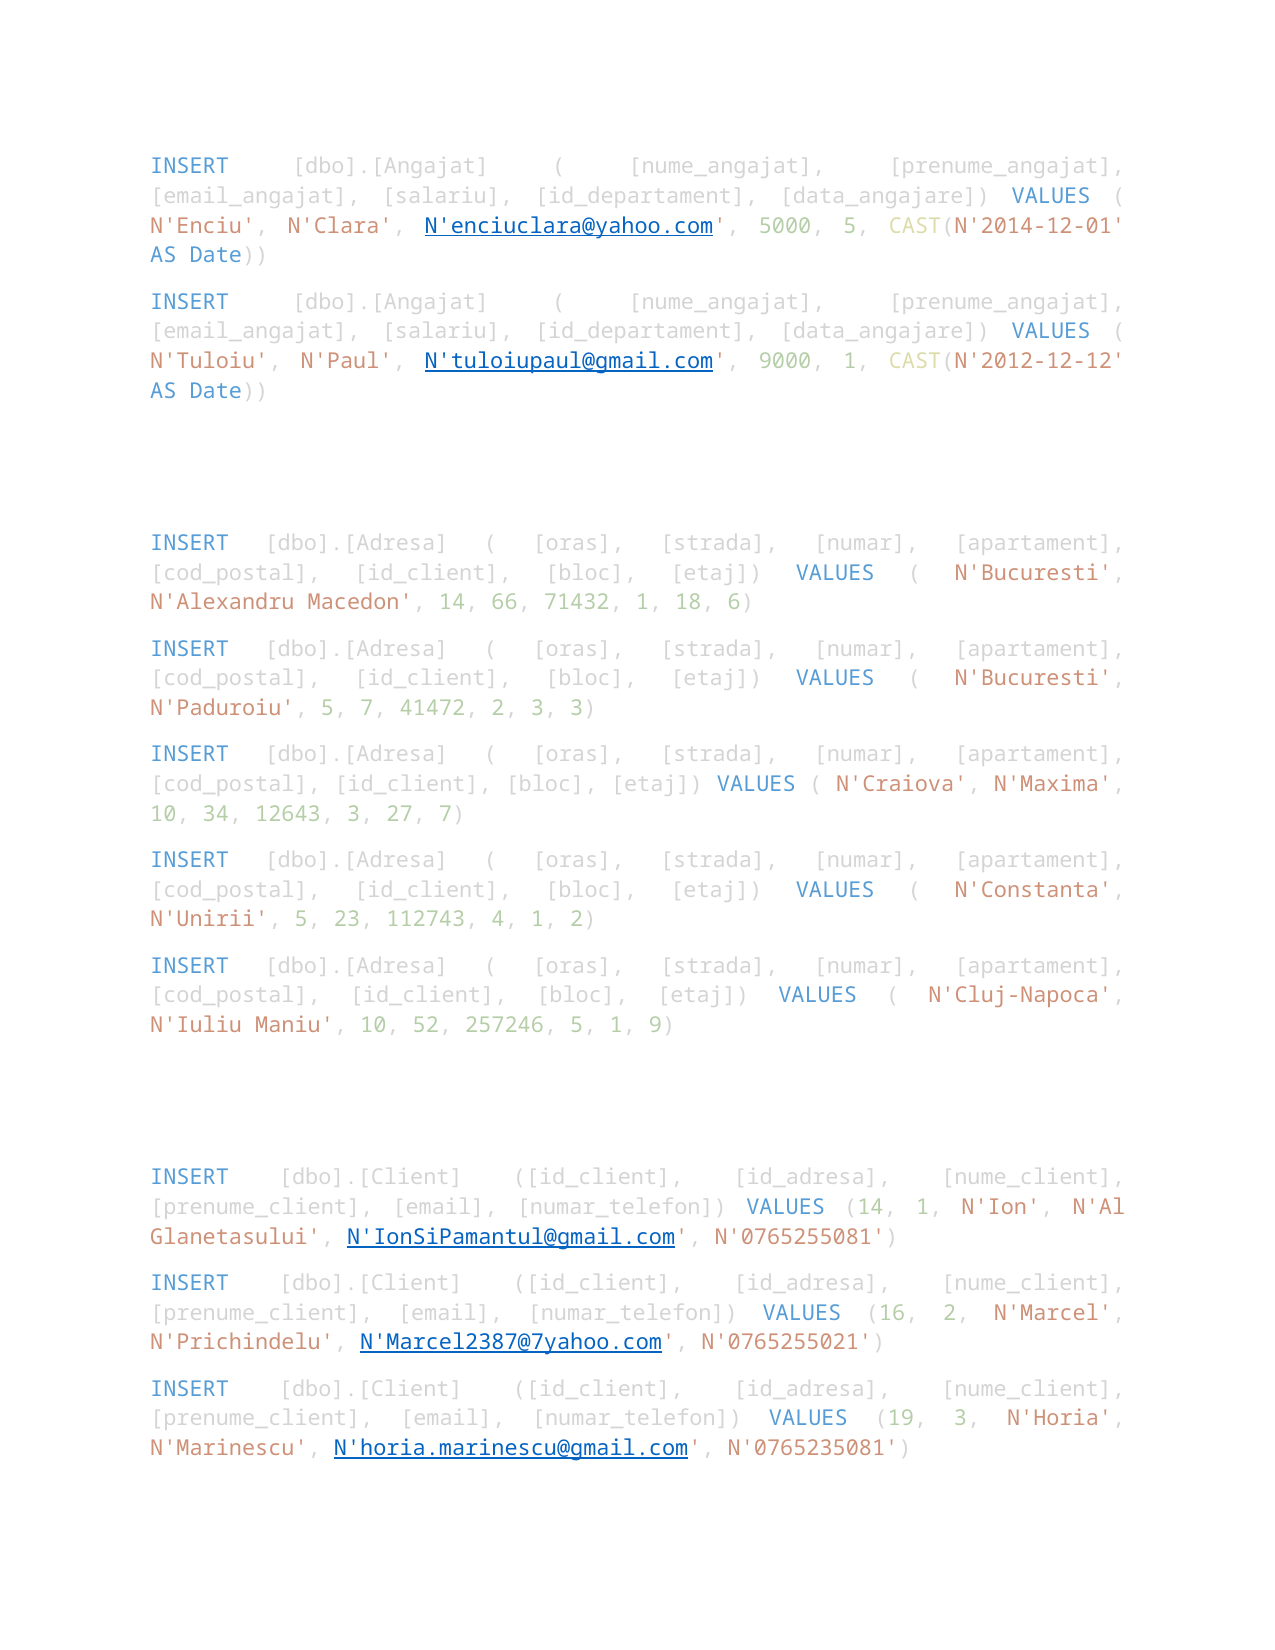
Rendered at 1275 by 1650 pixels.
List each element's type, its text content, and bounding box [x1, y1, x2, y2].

text INSERT [dbo].[Adresa] ( [oras], [strada], [numar], [apartament], [cod_postal], [id_client], [bloc], [etaj]) VALUES ( N'Cluj-Napoca', N'Iuliu Maniu', 10, 52, 257246, 5, 1, 9) [150, 949, 1125, 1038]
text INSERT [dbo].[Client] ([id_client], [id_adresa], [nume_client], [prenume_client], [email], [numar_telefon]) VALUES (14, 1, N'Ion', N'Al Glanetasului', N'IonSiPamantul@gmail.com', N'0765255081') [150, 1161, 1125, 1250]
text INSERT [dbo].[Adresa] ( [oras], [strada], [numar], [apartament], [cod_postal], [id_client], [bloc], [etaj]) VALUES ( N'Bucuresti', N'Paduroiu', 5, 7, 41472, 2, 3, 3) [150, 632, 1125, 721]
text INSERT [dbo].[Client] ([id_client], [id_adresa], [nume_client], [prenume_client], [email], [numar_telefon]) VALUES (16, 2, N'Marcel', N'Prichindelu', N'Marcel2387@7yahoo.com', N'0765255021') [150, 1267, 1125, 1356]
text INSERT [dbo].[Adresa] ( [oras], [strada], [numar], [apartament], [cod_postal], [id_client], [bloc], [etaj]) VALUES ( N'Craiova', N'Maxima', 10, 34, 12643, 3, 27, 7) [150, 738, 1125, 827]
text INSERT [dbo].[Adresa] ( [oras], [strada], [numar], [apartament], [cod_postal], [id_client], [bloc], [etaj]) VALUES ( N'Constanta', N'Unirii', 5, 23, 112743, 4, 1, 2) [150, 844, 1125, 933]
text INSERT [dbo].[Angajat] ( [nume_angajat], [prenume_angajat], [email_angajat], [salariu], [id_departament], [data_angajare]) VALUES ( N'Enciu', N'Clara', N'enciuclara@yahoo.com', 5000, 5, CAST(N'2014-12-01' AS Date)) [150, 150, 1125, 269]
text INSERT [dbo].[Client] ([id_client], [id_adresa], [nume_client], [prenume_client], [email], [numar_telefon]) VALUES (19, 3, N'Horia', N'Marinescu', N'horia.marinescu@gmail.com', N'0765235081') [150, 1372, 1125, 1461]
text INSERT [dbo].[Angajat] ( [nume_angajat], [prenume_angajat], [email_angajat], [salariu], [id_departament], [data_angajare]) VALUES ( N'Tuloiu', N'Paul', N'tuloiupaul@gmail.com', 9000, 1, CAST(N'2012-12-12' AS Date)) [150, 285, 1125, 404]
text INSERT [dbo].[Adresa] ( [oras], [strada], [numar], [apartament], [cod_postal], [id_client], [bloc], [etaj]) VALUES ( N'Bucuresti', N'Alexandru Macedon', 14, 66, 71432, 1, 18, 6) [150, 527, 1125, 616]
